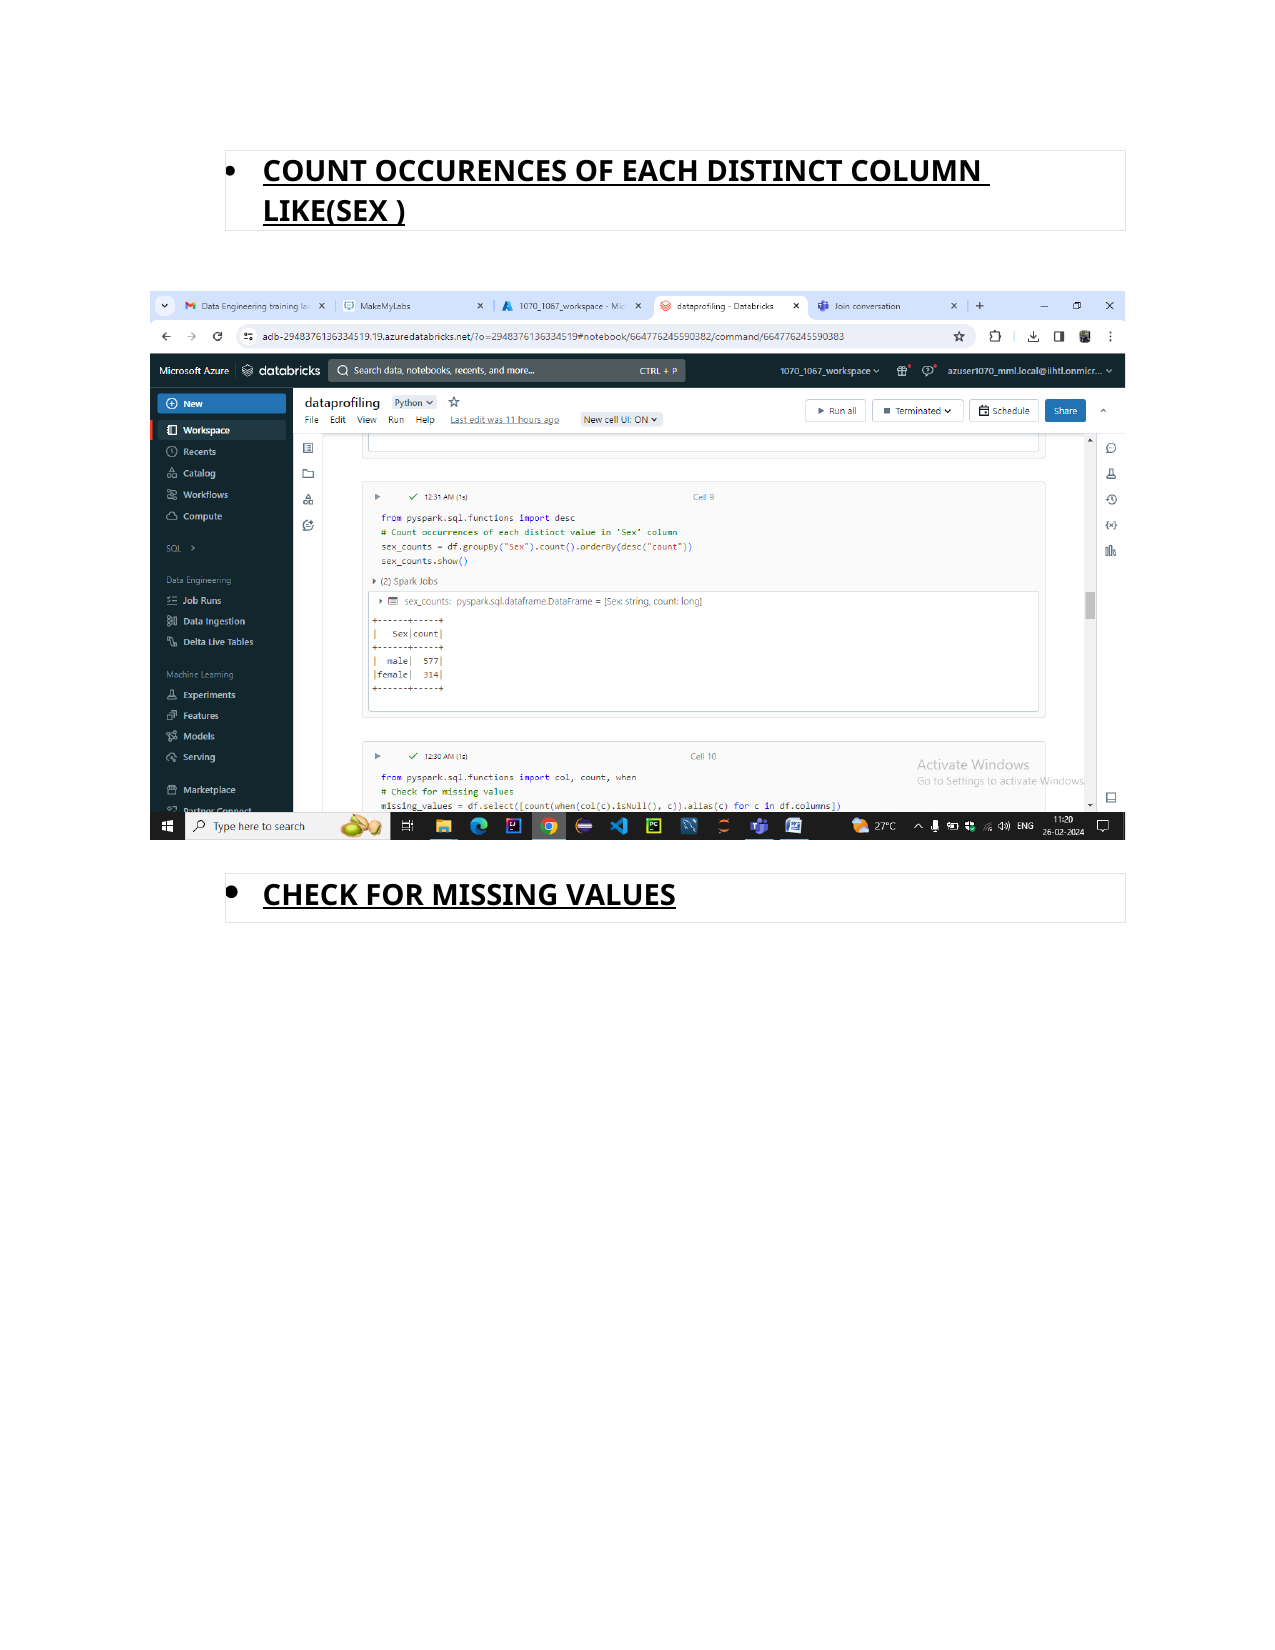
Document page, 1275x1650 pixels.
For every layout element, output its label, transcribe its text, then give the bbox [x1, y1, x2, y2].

subtitle COUNT OCCURENCES OF EACH DISTINCT COLUMN LIKE(SEX ) [226, 151, 1125, 230]
picture [150, 291, 1125, 840]
subtitle CHECK FOR MISSING VALUES [226, 874, 1125, 922]
